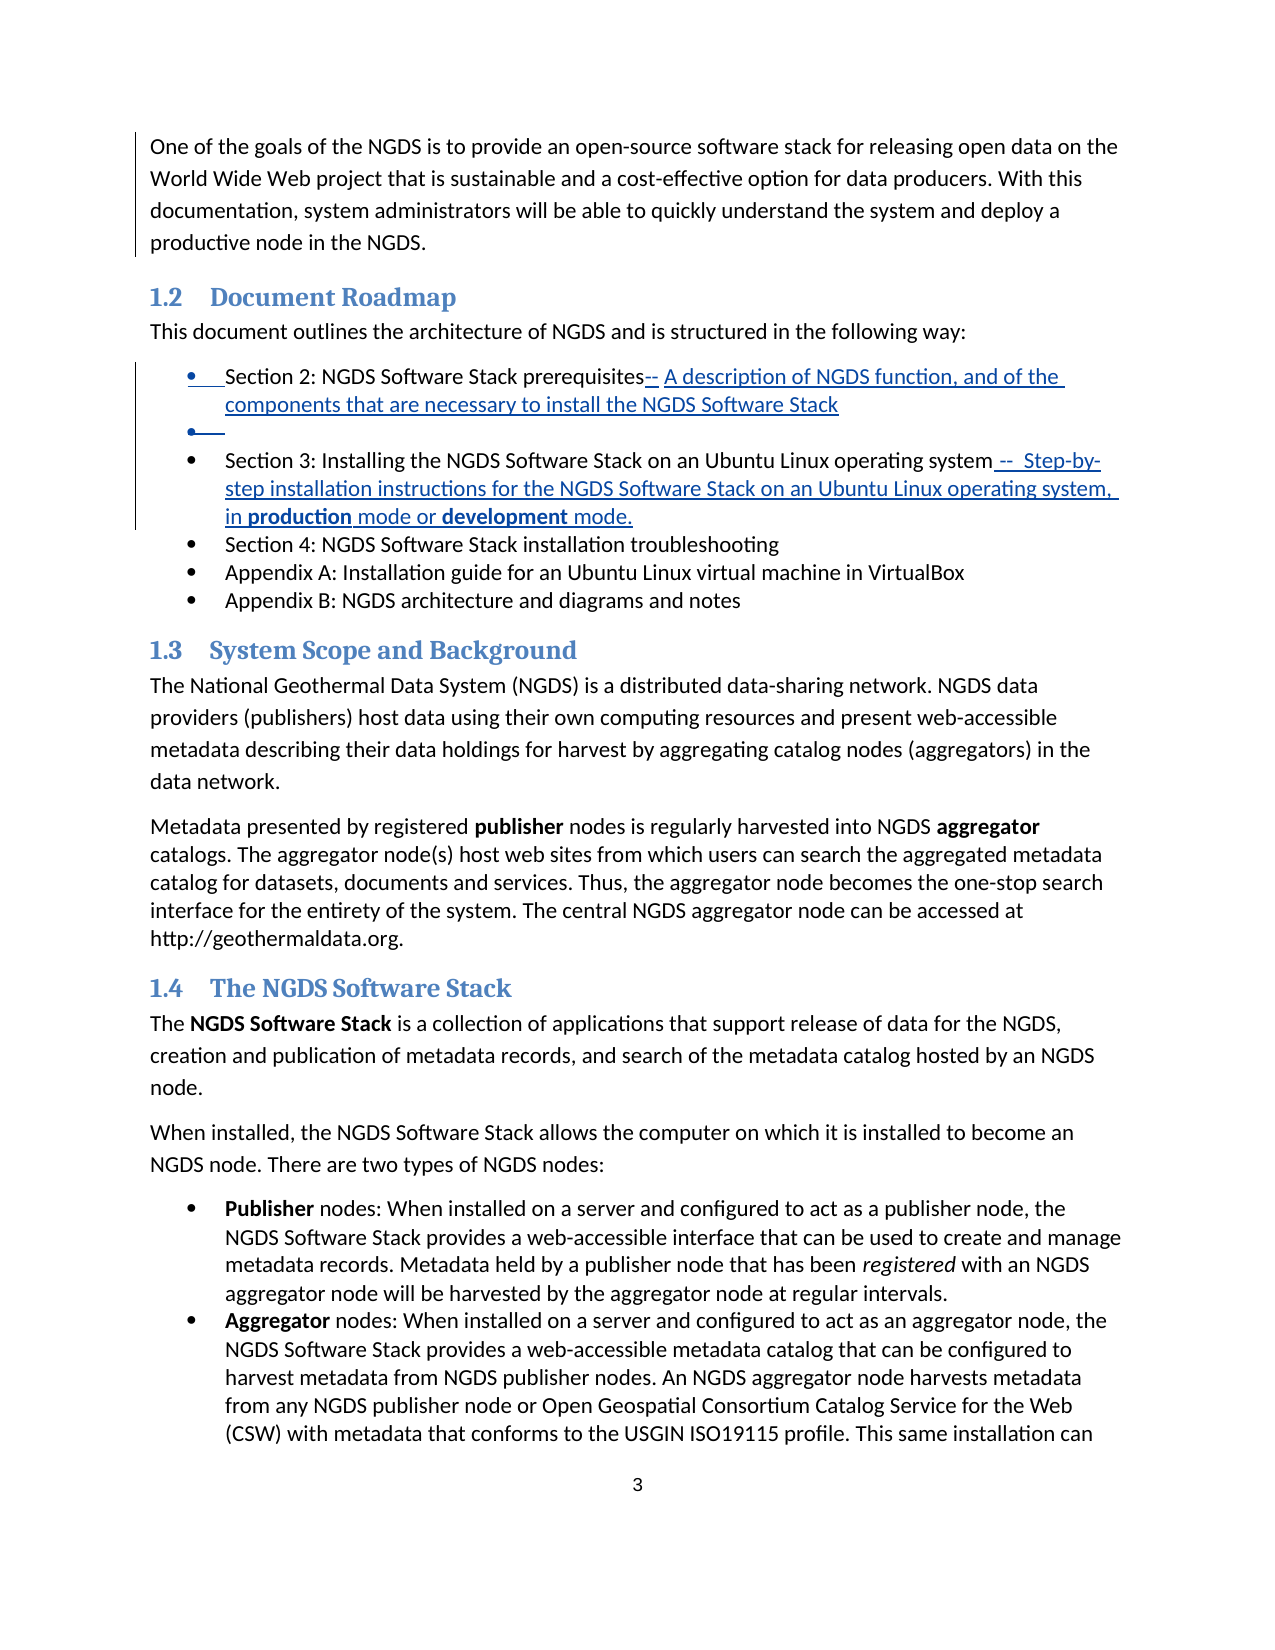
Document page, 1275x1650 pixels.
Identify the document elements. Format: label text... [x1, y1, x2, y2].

subtitle System Scope and Background [150, 635, 1125, 666]
text The NGDS Software Stack is a collection of applications that support release of data for the NGDS, creation and publication of metadata records, and search of the metadata catalog hosted by an NGDS node. [150, 1009, 1125, 1101]
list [187, 1307, 1125, 1447]
list Section 3: Installing the NGDS Software Stack on an Ubuntu Linux operating system [187, 446, 1125, 530]
list Publisher nodes: When installed on a server and configured to act as a publisher node, the NGDS Software Stack provides a web-accessible interface that can be used to create and manage metadata records. Metadata held by a publisher node that has been registered with an NGDS aggregator node will be harvested by the aggregator node at regular intervals. [187, 1194, 1125, 1307]
list Appendix B: NGDS architecture and diagrams and notes [187, 586, 1125, 614]
subtitle Document Roadmap [150, 282, 1125, 313]
text One of the goals of the NGDS is to provide an open-source software stack for releasing open data on the World Wide Web project that is sustainable and a cost-effective option for data producers. With this documentation, system administrators will be able to quickly understand the system and deploy a productive node in the NGDS. [150, 132, 1125, 257]
list Section 2: NGDS Software Stack prerequisites [187, 362, 1125, 418]
text When installed, the NGDS Software Stack allows the computer on which it is installed to become an NGDS node. There are two types of NGDS nodes: [150, 1118, 1125, 1178]
text The National Geothermal Data System (NGDS) is a distributed data-sharing network. NGDS data providers (publishers) host data using their own computing resources and present web-accessible metadata describing their data holdings for harvest by aggregating catalog nodes (aggregators) in the data network. [150, 671, 1125, 795]
list Section 4: NGDS Software Stack installation troubleshooting [187, 530, 1125, 558]
subtitle The NGDS Software Stack [150, 973, 1125, 1004]
list Appendix A: Installation guide for an Ubuntu Linux virtual machine in VirtualBox [187, 558, 1125, 586]
text Metadata presented by registered publisher nodes is regularly harvested into NGDS aggregator catalogs. The aggregator node(s) host web sites from which users can search the aggregated metadata catalog for datasets, documents and services. Thus, the aggregator node becomes the one-stop search interface for the entirety of the system. The central NGDS aggregator node can be accessed at http://geothermaldata.org. [150, 812, 1125, 952]
text This document outlines the architecture of NGDS and is structured in the following way: [150, 317, 1125, 345]
